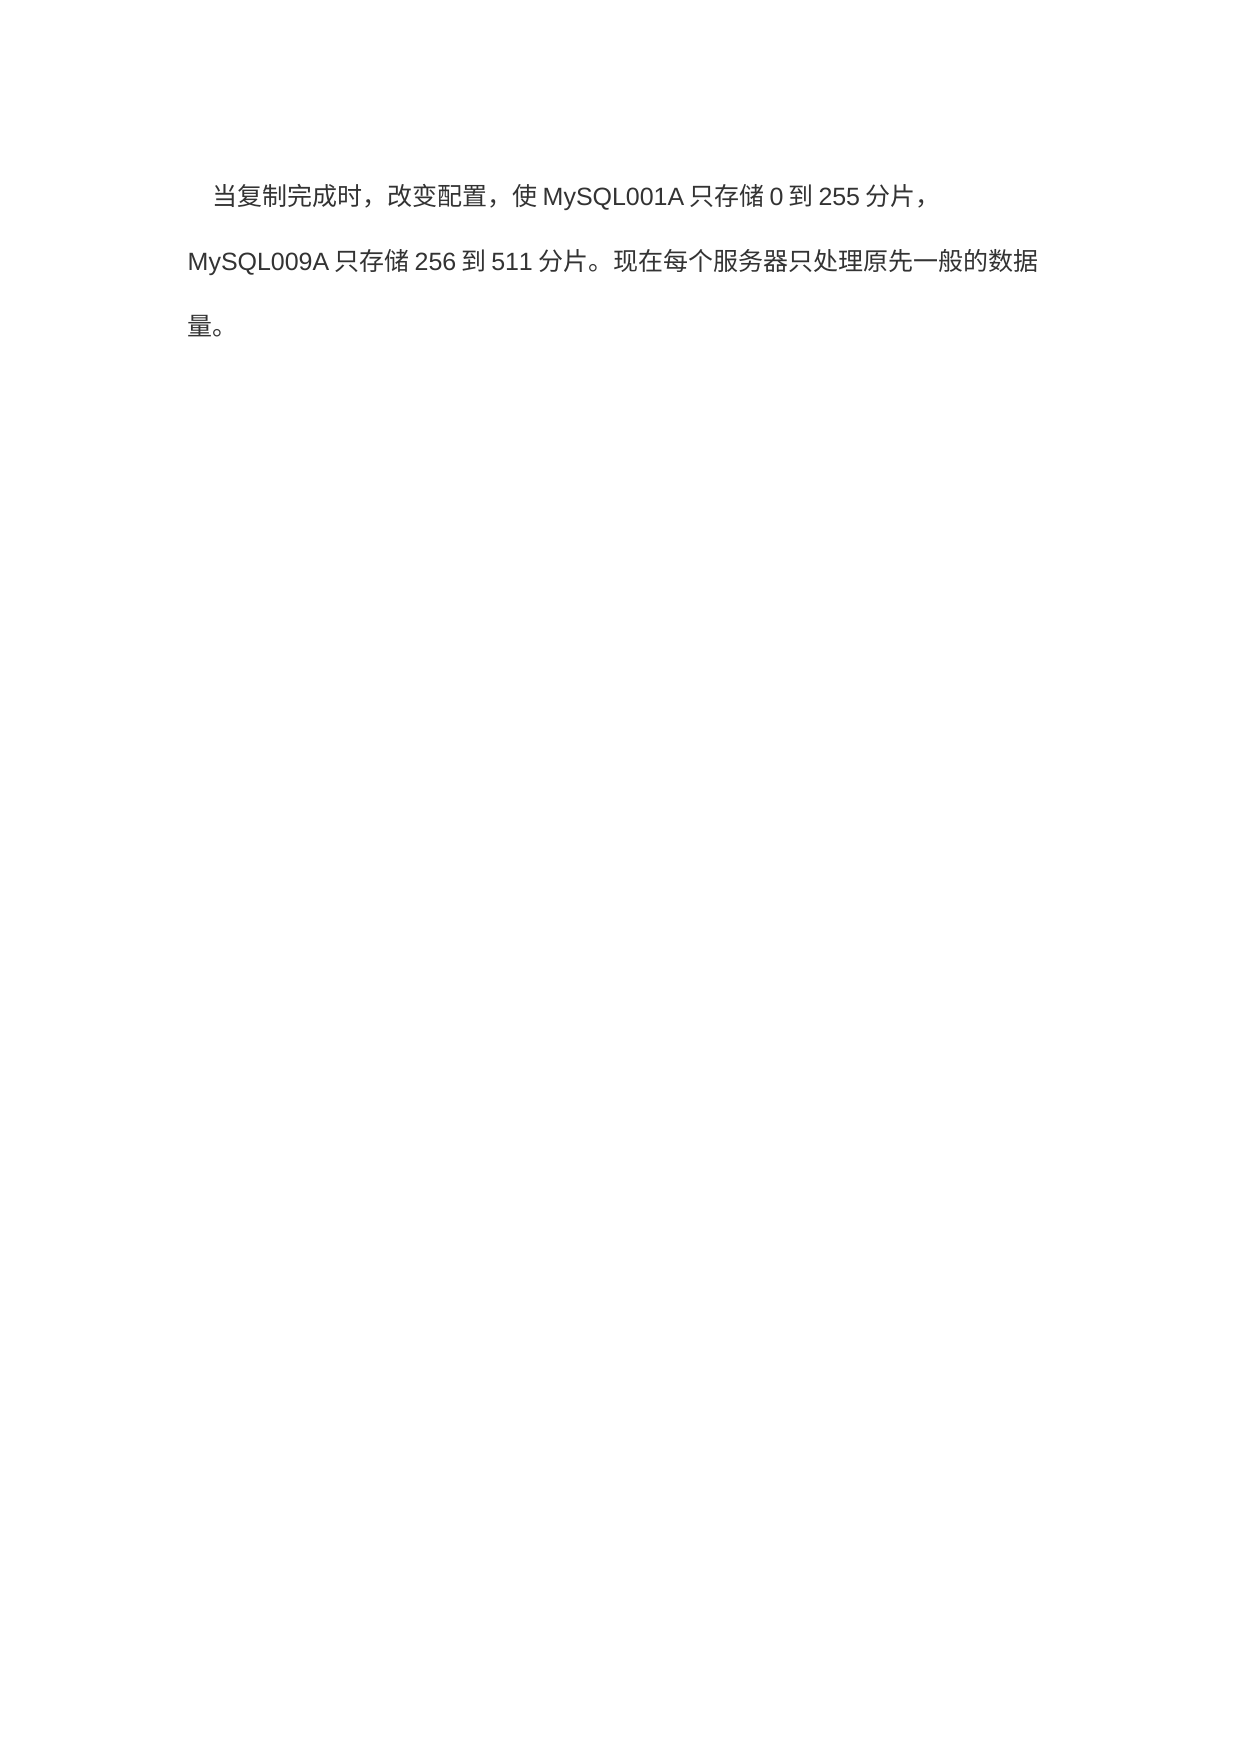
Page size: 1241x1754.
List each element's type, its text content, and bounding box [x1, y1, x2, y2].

text 当复制完成时，改变配置，使MySQL001A只存储0到255分片，MySQL009A只存储256到511分片。现在每个服务器只处理原先一般的数据量。 [187, 162, 1053, 357]
